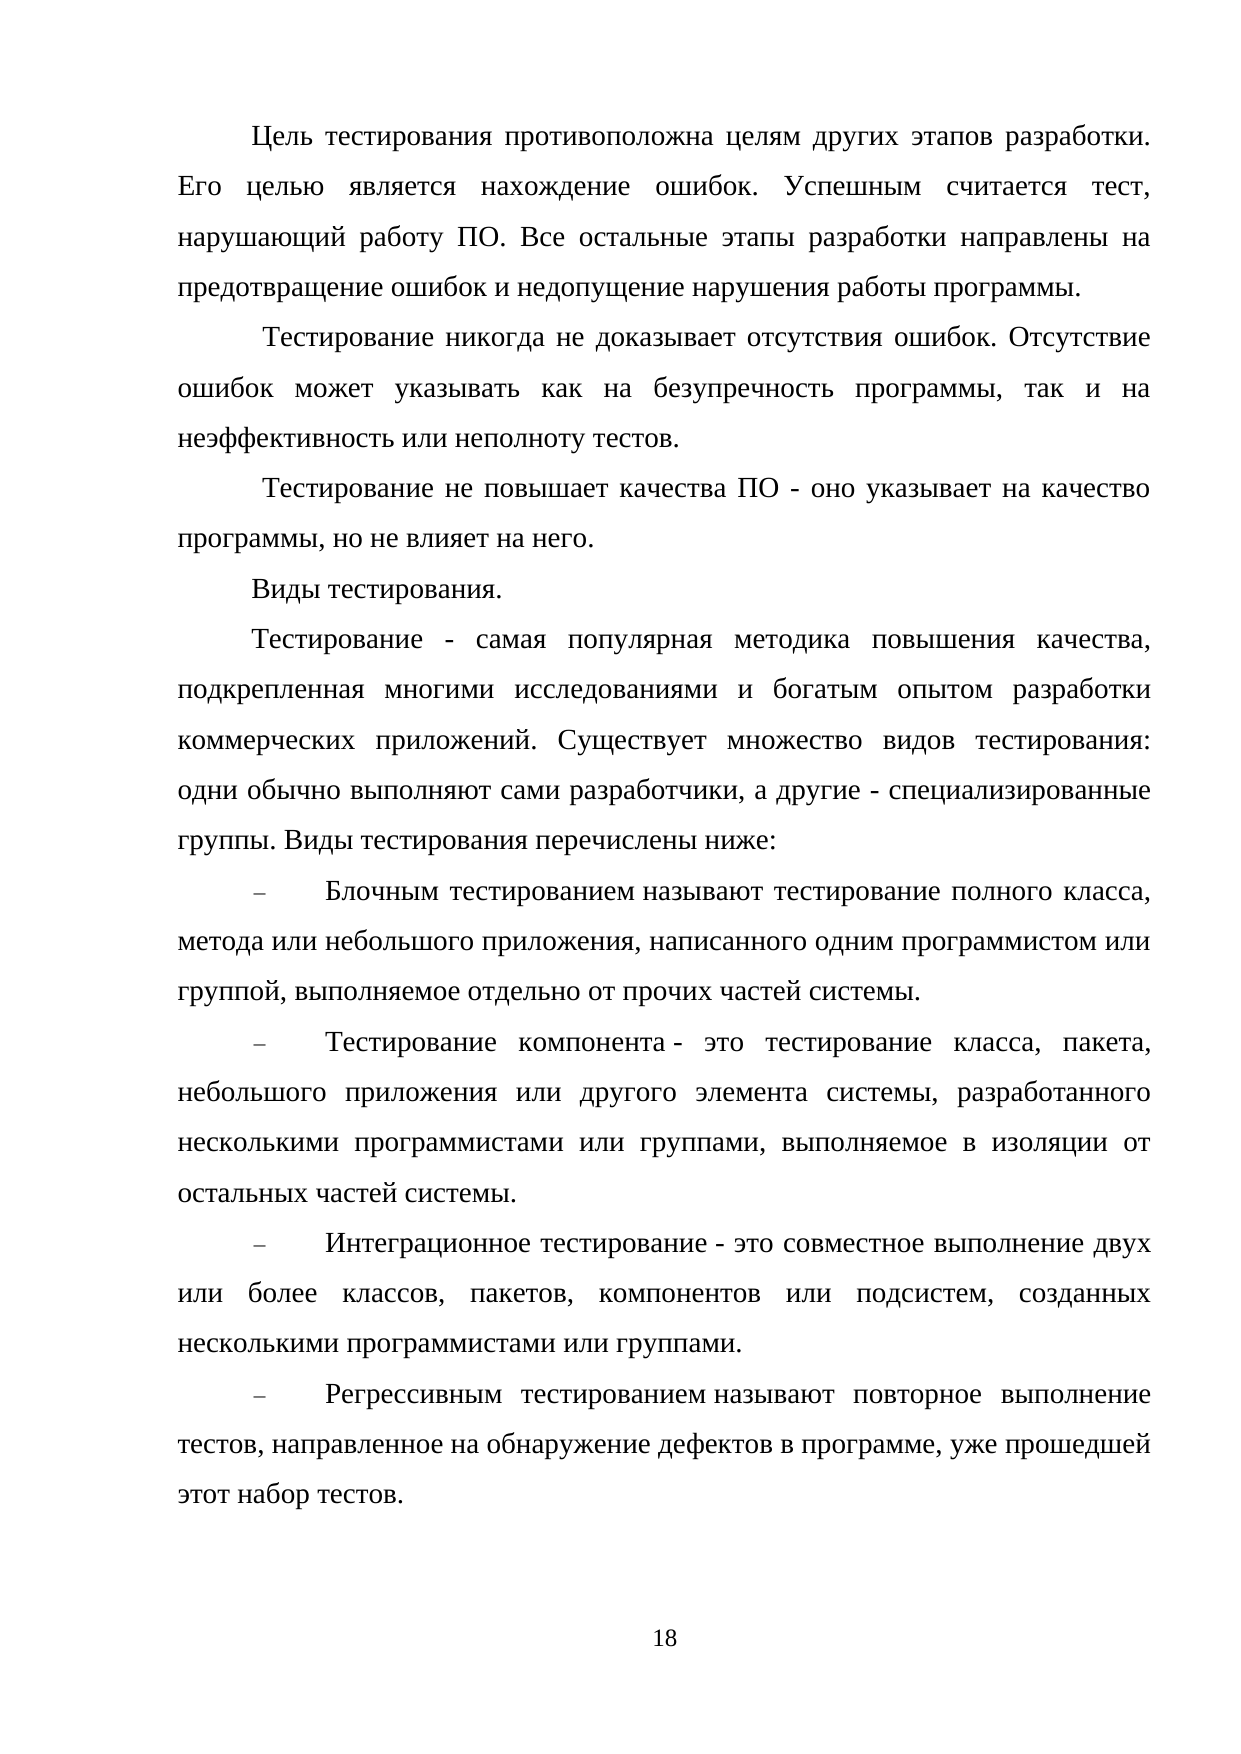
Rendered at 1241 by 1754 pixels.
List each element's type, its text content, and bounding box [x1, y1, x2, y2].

text Тестирование не повышает качества ПО - оно указывает на качество программы, но не влияет на него. [177, 470, 1152, 554]
list Регрессивным тестированием называют повторное выполнение тестов, направленное на обнаружение дефектов в программе, уже прошедшей этот набор тестов. [177, 1376, 1152, 1510]
list Тестирование компонента - это тестирование класса, пакета, небольшого приложения или другого элемента системы, разработанного несколькими программистами или группами, выполняемое в изоляции от остальных частей системы. [177, 1024, 1152, 1208]
text Цель тестирования противоположна целям других этапов разработки. Его целью является нахождение ошибок. Успешным считается тест, нарушающий работу ПО. Все остальные этапы разработки направлены на предотвращение ошибок и недопущение нарушения работы программы. [177, 118, 1152, 303]
text Виды тестирования. [177, 571, 1152, 604]
list Блочным тестированием называют тестирование полного класса, метода или небольшого приложения, написанного одним программистом или группой, выполняемое отдельно от прочих частей системы. [177, 873, 1152, 1007]
text Тестирование никогда не доказывает отсутствия ошибок. Отсутствие ошибок может указывать как на безупречность программы, так и на неэффективность или неполноту тестов. [177, 319, 1152, 453]
list Интеграционное тестирование - это совместное выполнение двух или более классов, пакетов, компонентов или подсистем, созданных несколькими программистами или группами. [177, 1225, 1152, 1359]
text Тестирование - самая популярная методика повышения качества, подкрепленная многими исследованиями и богатым опытом разработки коммерческих приложений. Существует множество видов тестирования: одни обычно выполняют сами разработчики, а другие - специализированные группы. Виды тестирования перечислены ниже: [177, 621, 1152, 856]
